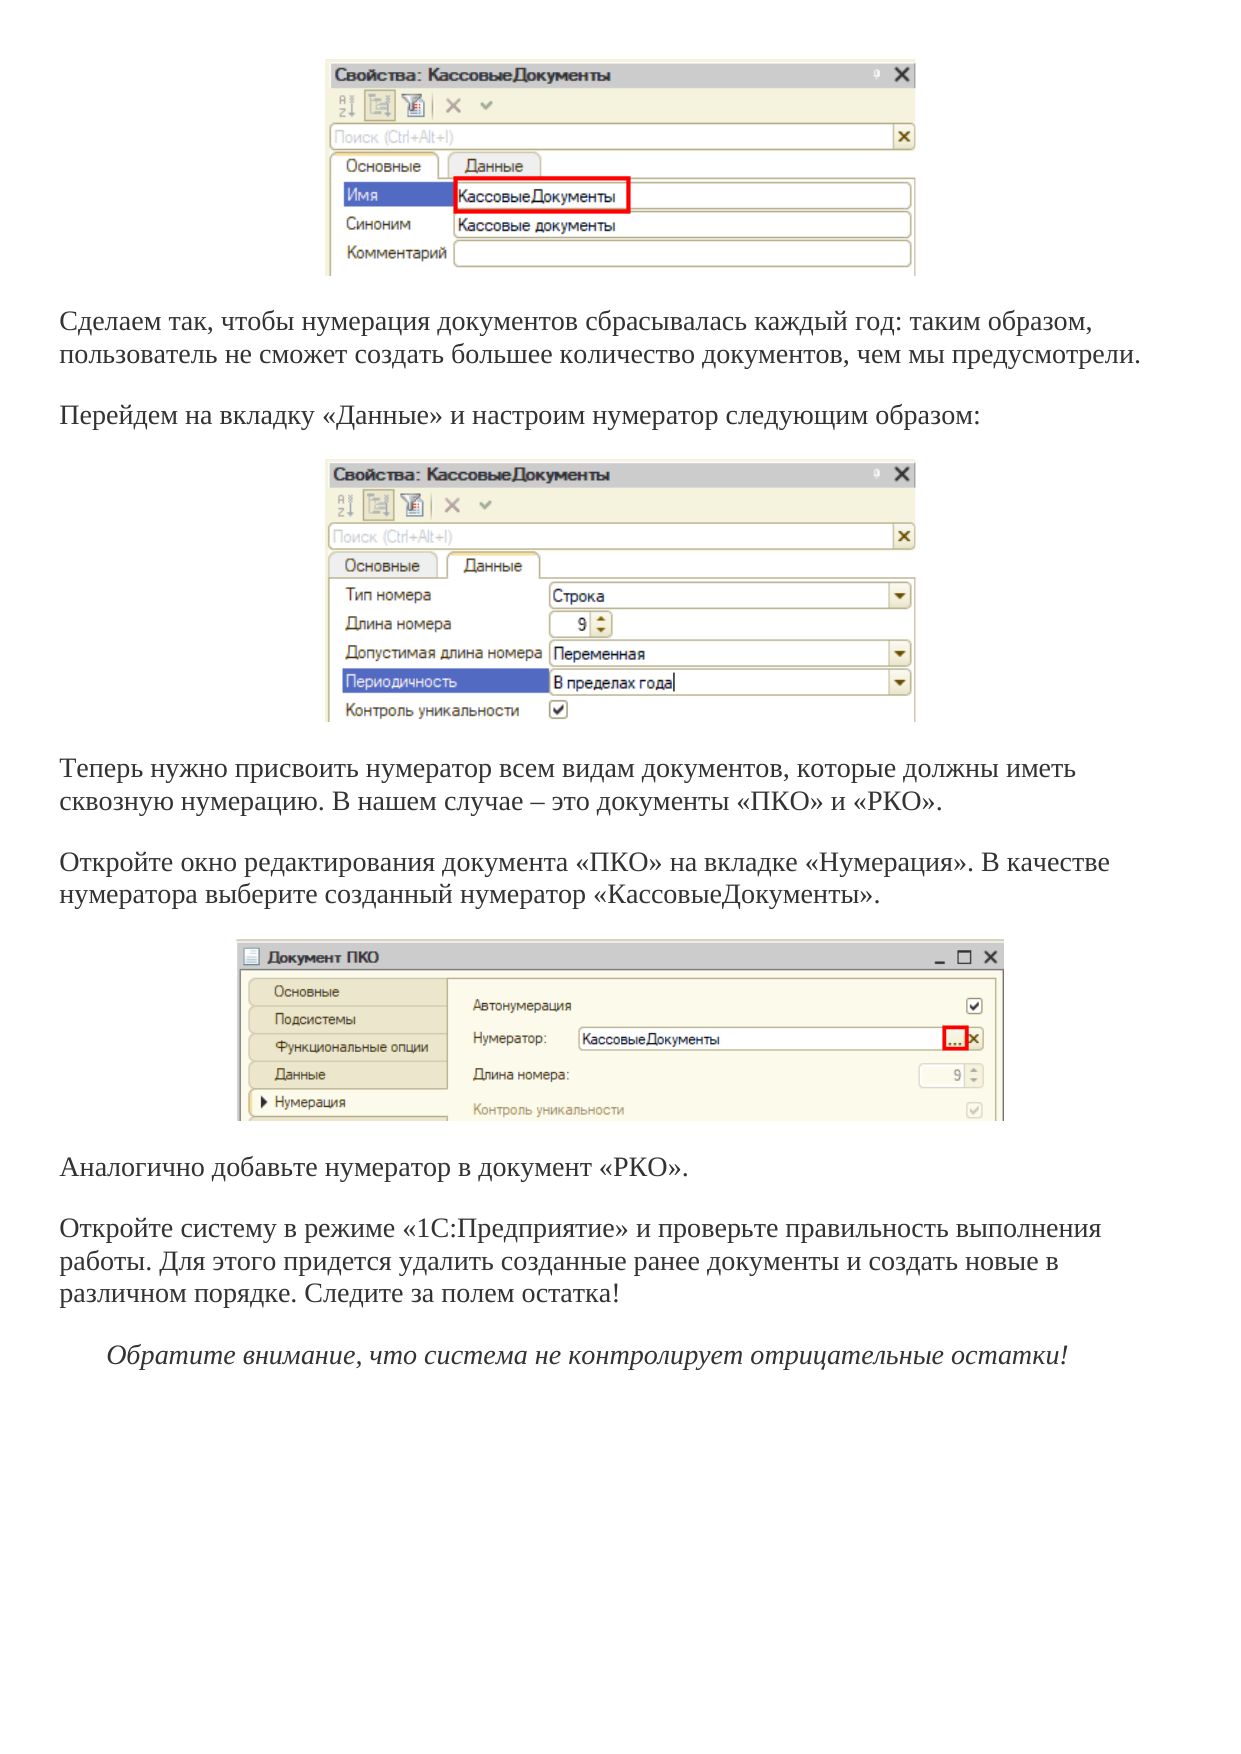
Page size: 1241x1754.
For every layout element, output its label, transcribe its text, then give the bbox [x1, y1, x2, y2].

picture [325, 459, 916, 722]
text Теперь нужно присвоить нумератор всем видам документов, которые должны иметь сквозную нумерацию. В нашем случае – это документы «ПКО» и «РКО». [59, 751, 1181, 816]
text Перейдем на вкладку «Данные» и настроим нумератор следующим образом: [59, 398, 1181, 431]
text Обратите внимание, что система не контролирует отрицательные остатки! [106, 1338, 1181, 1370]
text Откройте систему в режиме «1С:Предприятие» и проверьте правильность выполнения работы. Для этого придется удалить созданные ранее документы и создать новые в различном порядке. Следите за полем остатка! [59, 1211, 1181, 1309]
text Сделаем так, чтобы нумерация документов сбрасывалась каждый год: таким образом, пользователь не сможет создать большее количество документов, чем мы предусмотрели. [59, 304, 1181, 369]
picture [236, 939, 1004, 1121]
text Откройте окно редактирования документа «ПКО» на вкладке «Нумерация». В качестве нумератора выберите созданный нумератор «КассовыеДокументы». [59, 845, 1181, 910]
text Аналогично добавьте нумератор в документ «РКО». [59, 1150, 1181, 1182]
picture [325, 59, 916, 276]
